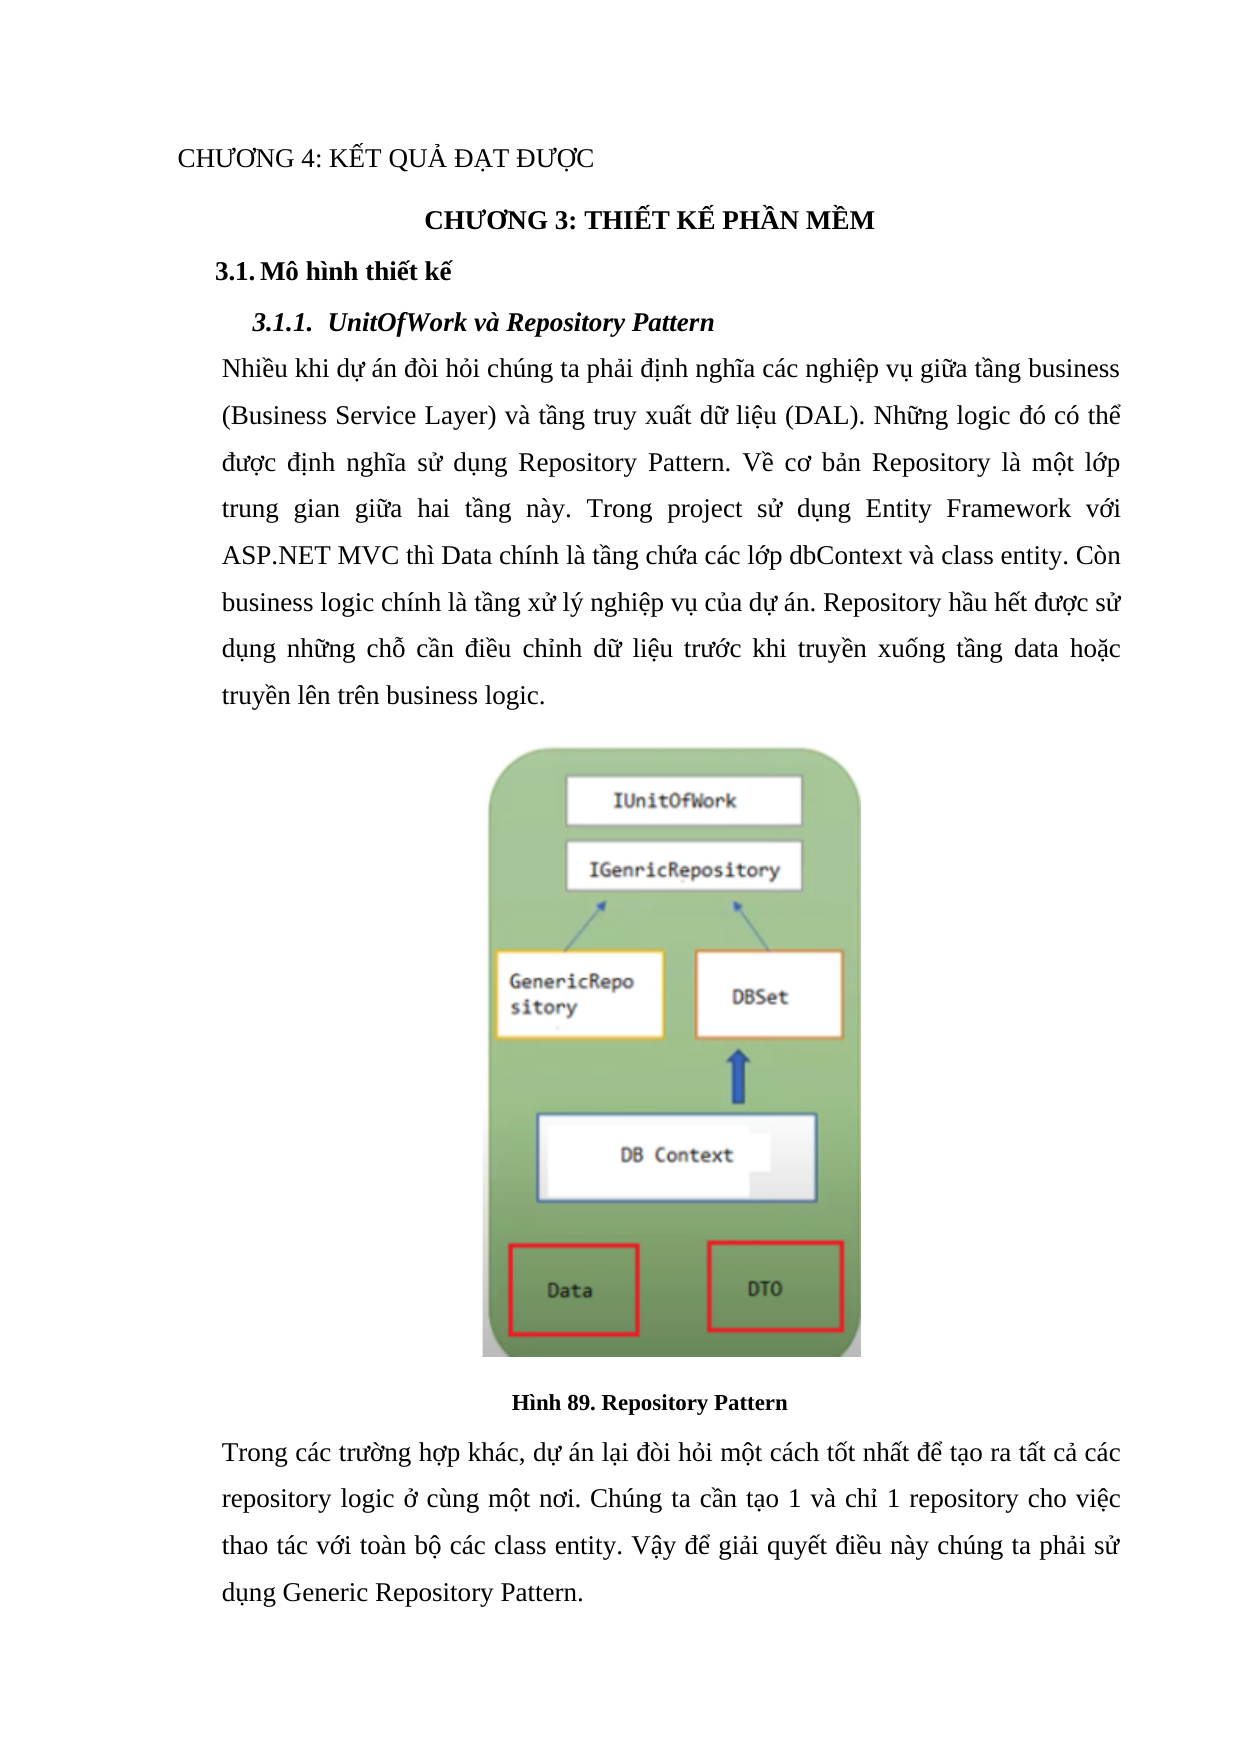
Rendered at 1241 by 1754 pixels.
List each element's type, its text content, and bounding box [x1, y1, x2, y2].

subtitle UnitOfWork và Repository Pattern [252, 306, 1122, 337]
subtitle CHƯƠNG 3: THIẾT KẾ PHẦN MỀM [177, 204, 1122, 235]
subtitle Mô hình thiết kế [215, 255, 1122, 286]
picture [482, 742, 861, 1357]
text Trong các trường hợp khác, dự án lại đòi hỏi một cách tốt nhất để tạo ra tất cả các repository logic ở cùng một nơi. Chúng ta cần tạo 1 và chỉ 1 repository cho việc thao tác với toàn bộ các class entity. Vậy để giải quyết điều này chúng ta phải sử dụng Generic Repository Pattern. [222, 1436, 1122, 1607]
text Hình 89. Repository Pattern [177, 1389, 1122, 1415]
text Nhiều khi dự án đòi hỏi chúng ta phải định nghĩa các nghiệp vụ giữa tầng business (Business Service Layer) và tầng truy xuất dữ liệu (DAL). Những logic đó có thể được định nghĩa sử dụng Repository Pattern. Về cơ bản Repository là một lớp trung gian giữa hai tầng này. Trong project sử dụng Entity Framework với ASP.NET MVC thì Data chính là tầng chứa các lớp dbContext và class entity. Còn business logic chính là tầng xử lý nghiệp vụ của dự án. Repository hầu hết được sử dụng những chỗ cần điều chỉnh dữ liệu trước khi truyền xuống tầng data hoặc truyền lên trên business logic. [222, 352, 1122, 710]
